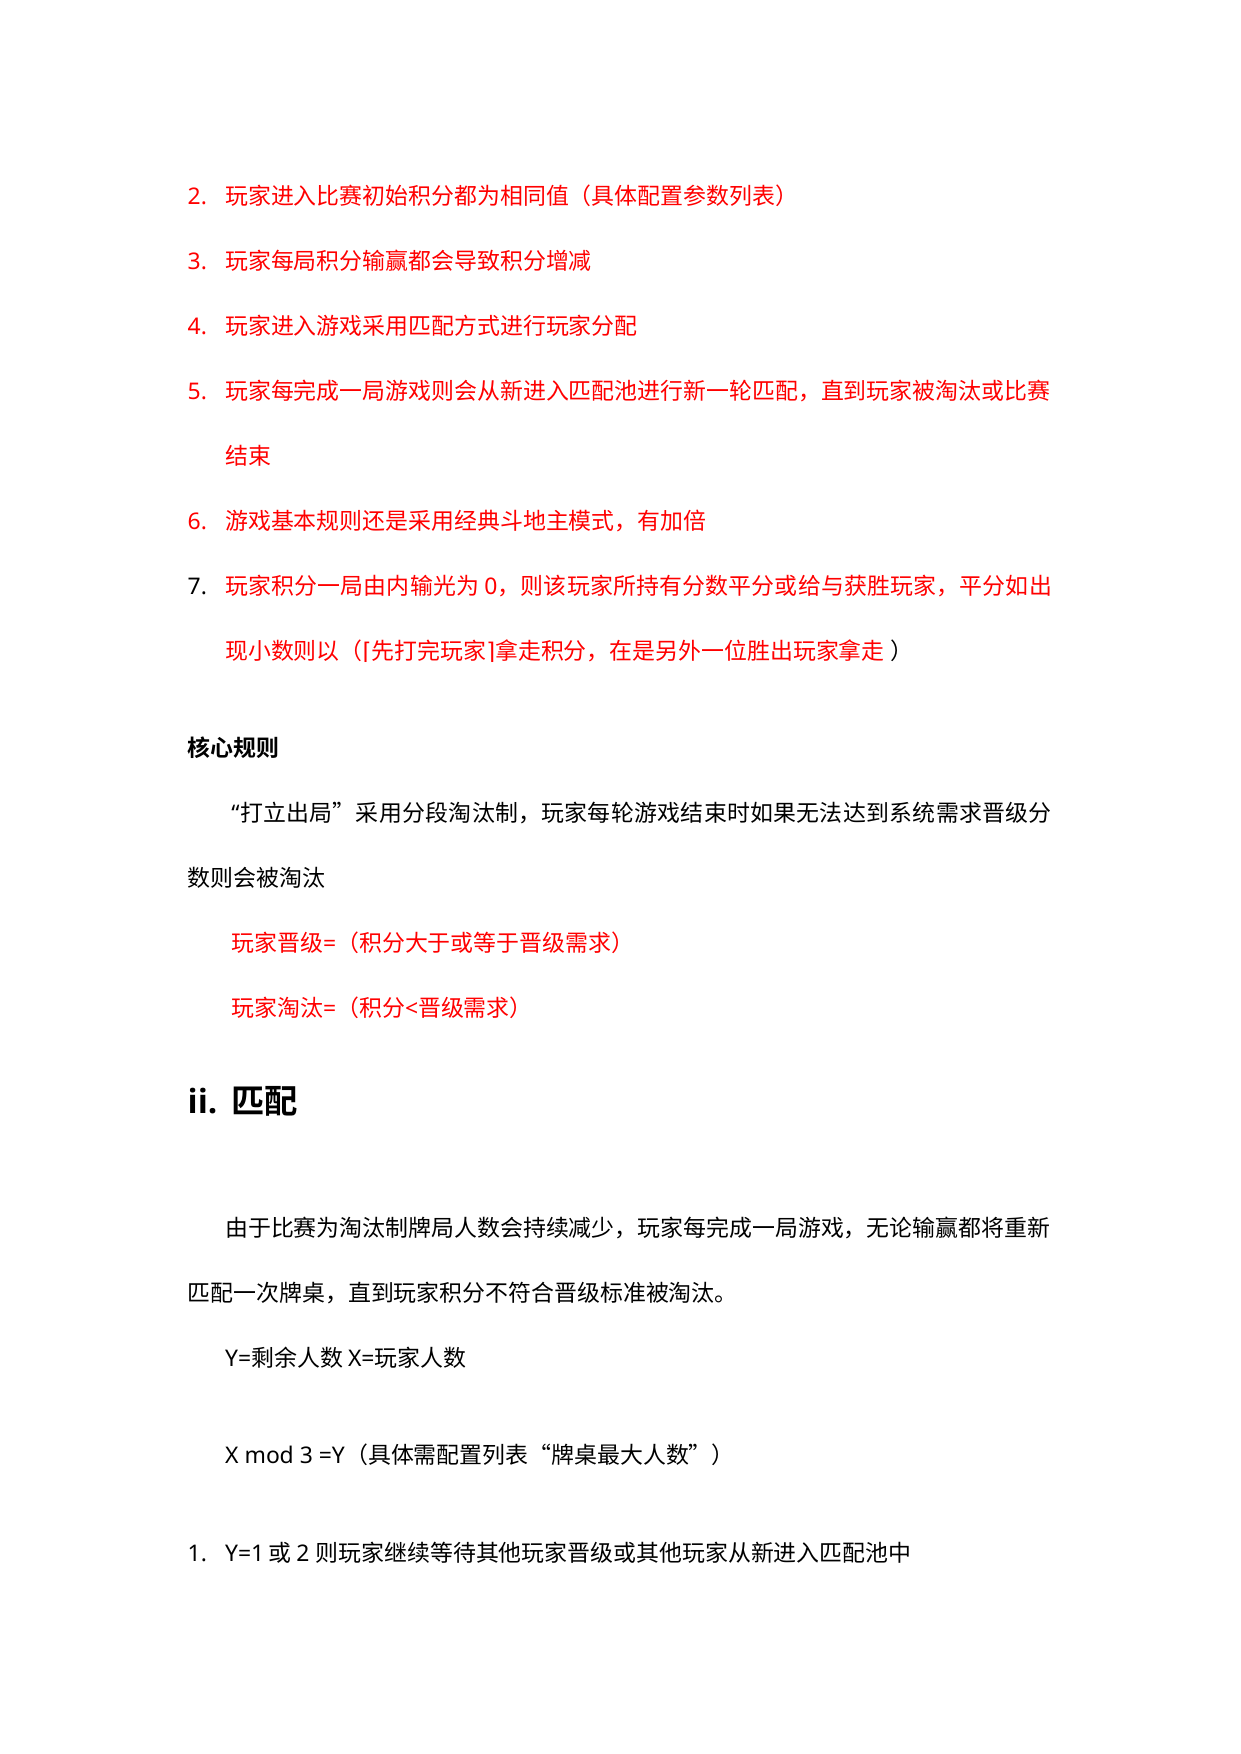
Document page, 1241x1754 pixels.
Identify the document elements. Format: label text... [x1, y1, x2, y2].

list 玩家积分一局由内输光为0，则该玩家所持有分数平分或给与获胜玩家，平分如出现小数则以（⌈先打完玩家⌉拿走积分，在是另外一位胜出玩家拿走 ） [187, 552, 1053, 682]
text 玩家淘汰=（积分<晋级需求） [187, 974, 1053, 1039]
text 核心规则 [187, 714, 1053, 779]
list 玩家进入游戏采用匹配方式进行玩家分配 [187, 292, 1053, 357]
text 玩家晋级=（积分大于或等于晋级需求） [187, 909, 1053, 974]
list 玩家每完成一局游戏则会从新进入匹配池进行新一轮匹配，直到玩家被淘汰或比赛结束 [187, 357, 1053, 487]
list 游戏基本规则还是采用经典斗地主模式，有加倍 [187, 487, 1053, 552]
list 玩家每局积分输赢都会导致积分增减 [187, 227, 1053, 292]
list 玩家进入比赛初始积分都为相同值（具体配置参数列表） [187, 162, 1053, 227]
list Y=1或2 则玩家继续等待其他玩家晋级或其他玩家从新进入匹配池中 [187, 1519, 1053, 1584]
text 由于比赛为淘汰制牌局人数会持续减少，玩家每完成一局游戏，无论输赢都将重新匹配一次牌桌，直到玩家积分不符合晋级标准被淘汰。 [187, 1194, 1053, 1324]
text Y=剩余人数 X=玩家人数 [187, 1324, 1053, 1389]
text “打立出局”采用分段淘汰制，玩家每轮游戏结束时如果无法达到系统需求晋级分数则会被淘汰 [187, 779, 1053, 909]
text X mod 3 =Y（具体需配置列表“牌桌最大人数”） [187, 1421, 1053, 1486]
subtitle ii. 匹配 [187, 1067, 1053, 1132]
